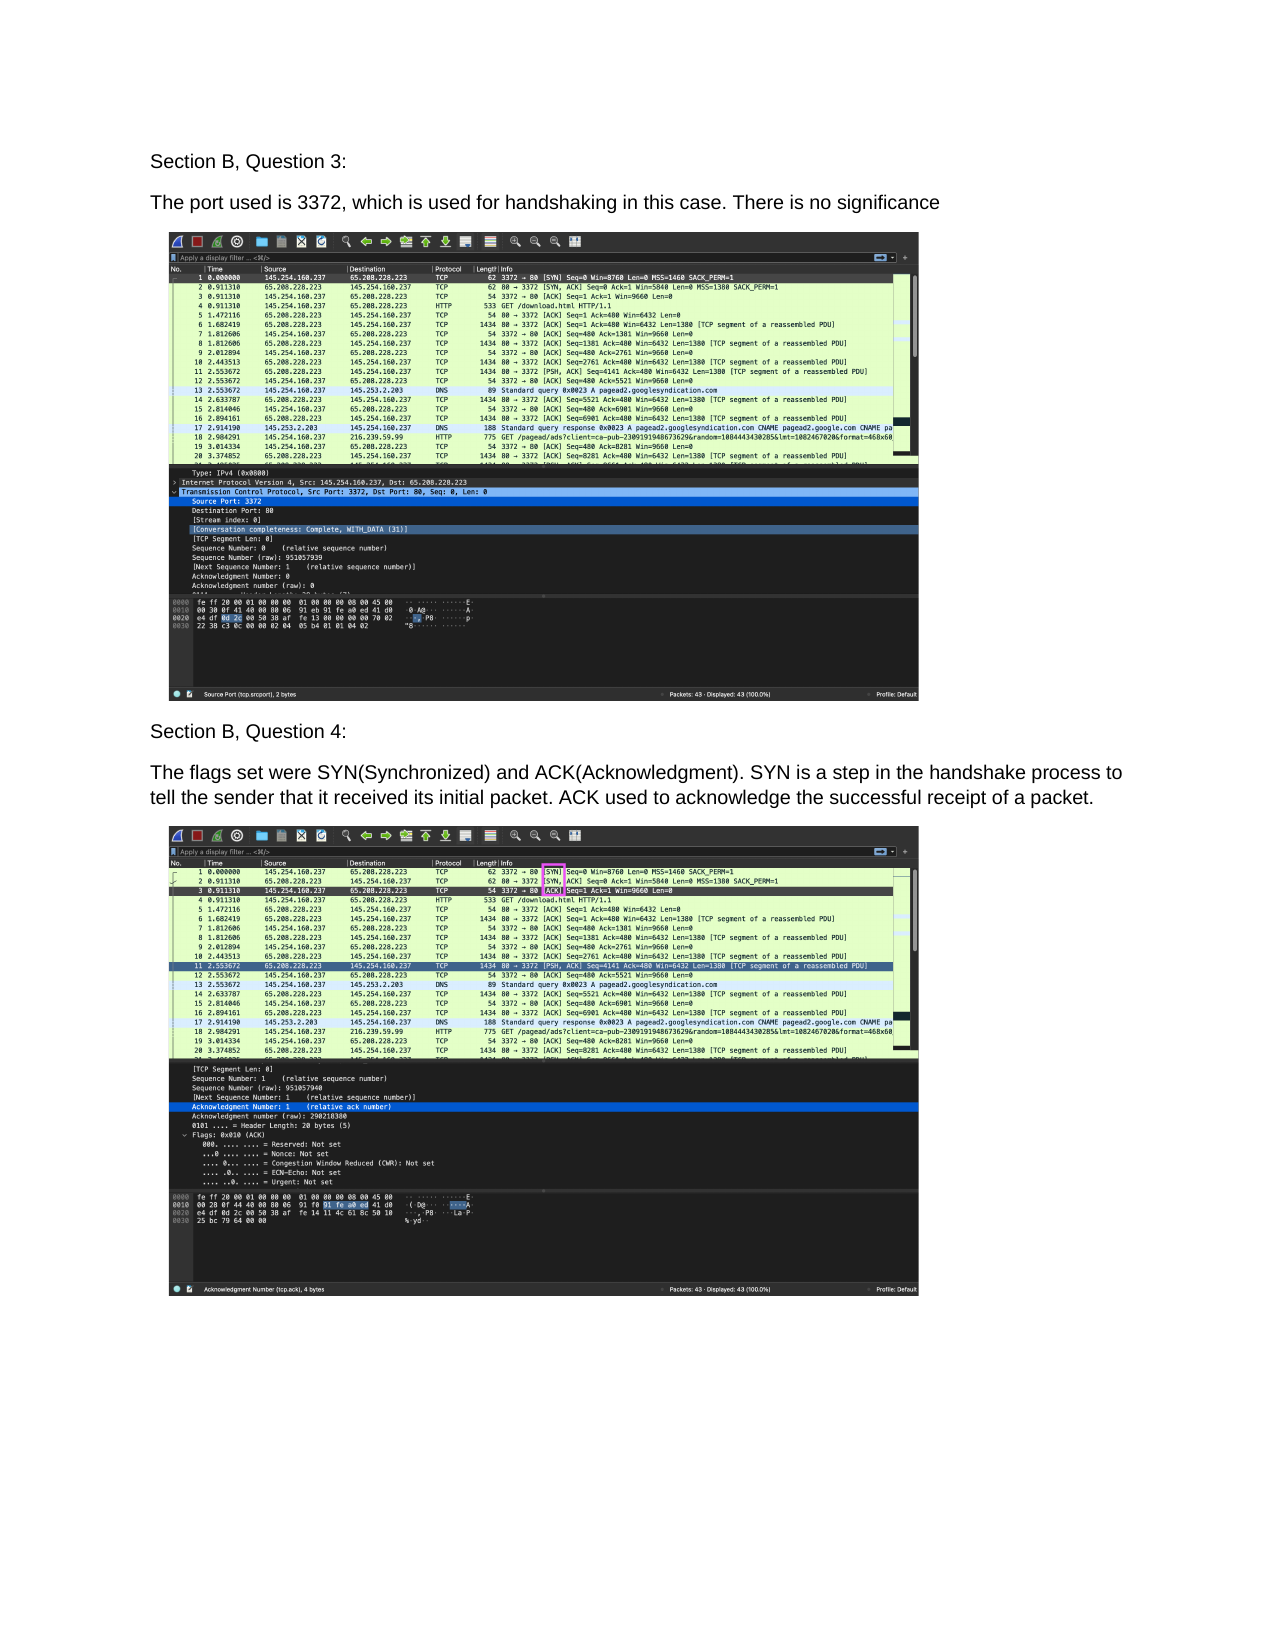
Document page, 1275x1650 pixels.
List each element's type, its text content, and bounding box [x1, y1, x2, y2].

text The flags set were SYN(Synchronized) and ACK(Acknowledgment). SYN is a step in the handshake process to tell the sender that it received its initial packet. ACK used to acknowledge the successful receipt of a packet. [150, 761, 1125, 808]
text Section B, Question 4: [150, 720, 1125, 743]
text Section B, Question 3: [150, 150, 1125, 173]
text The port used is 3372, which is used for handshaking in this case. There is no significance [150, 191, 1125, 214]
